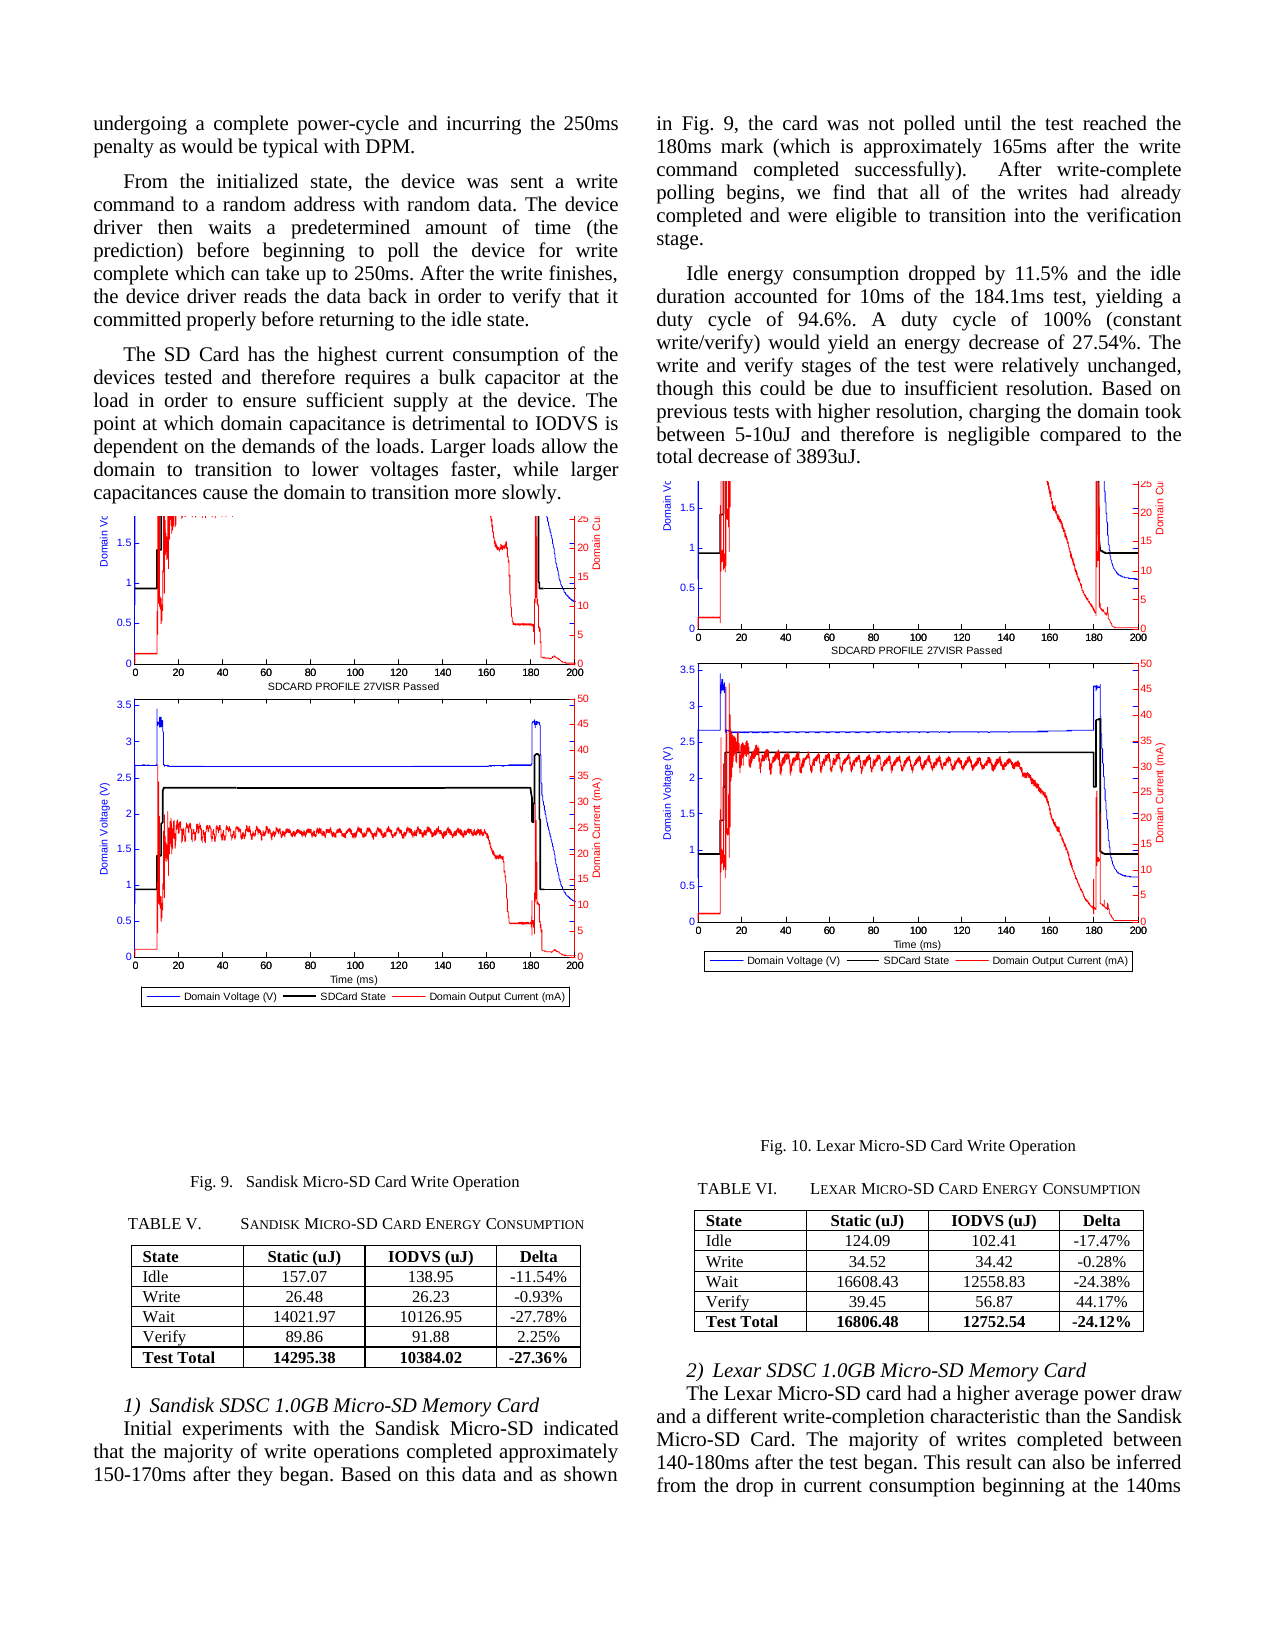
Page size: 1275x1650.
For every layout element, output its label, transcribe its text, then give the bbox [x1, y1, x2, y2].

table_cell 138.95 [366, 1267, 496, 1286]
table_cell Test Total [132, 1348, 243, 1367]
table_cell 91.88 [366, 1327, 496, 1346]
table_header Delta [1060, 1211, 1143, 1230]
table_cell -24.38% [1060, 1272, 1143, 1291]
table_cell Write [695, 1251, 806, 1271]
text Lexar Micro-SD Card Energy Consumption [656, 1180, 1182, 1197]
text The SD Card has the highest current consumption of the devices tested and therefore requires a bulk capacitor at the load in order to ensure sufficient supply at the device. The point at which domain capacitance is detrimental to IODVS is dependent on the demands of the loads. Larger loads allow the domain to transition to lower voltages faster, while larger capacitances cause the domain to transition more slowly. [93, 343, 619, 504]
table_cell Test Total [695, 1312, 806, 1331]
table_cell 39.45 [807, 1292, 928, 1311]
table_cell -0.28% [1060, 1251, 1143, 1271]
table_cell Write [132, 1287, 243, 1306]
table_cell 16608.43 [807, 1272, 928, 1291]
table_cell 26.48 [244, 1287, 364, 1306]
table_header Lexar Micro-SD Card Write Operation [656, 481, 1180, 1155]
table_cell Wait [695, 1272, 806, 1291]
table_cell Idle [132, 1267, 243, 1286]
table_cell -17.47% [1060, 1231, 1143, 1250]
table_cell 14295.38 [244, 1348, 364, 1367]
table_cell 12752.54 [929, 1312, 1059, 1331]
table_cell -24.12% [1060, 1312, 1143, 1331]
table_cell 89.86 [244, 1327, 364, 1346]
table_cell 12558.83 [929, 1272, 1059, 1291]
table_cell Idle [695, 1231, 806, 1250]
table_cell -11.54% [497, 1267, 580, 1286]
subtitle Lexar SDSC 1.0GB Micro-SD Memory Card [656, 1357, 1182, 1382]
table_cell Wait [132, 1307, 243, 1326]
table_cell -27.78% [497, 1307, 580, 1326]
table_cell Verify [132, 1327, 243, 1346]
text From the initialized state, the device was sent a write command to a random address with random data. The device driver then waits a predetermined amount of time (the prediction) before beginning to poll the device for write complete which can take up to 250ms. After the write finishes, the device driver reads the data back in order to verify that it committed properly before returning to the idle state. [93, 171, 619, 331]
table_cell 44.17% [1060, 1292, 1143, 1311]
table_header Static (uJ) [244, 1246, 364, 1266]
table_cell Verify [695, 1292, 806, 1311]
table_cell 16806.48 [807, 1312, 928, 1331]
table_cell 10126.95 [366, 1307, 496, 1326]
table_header Static (uJ) [807, 1211, 928, 1230]
table_header Delta [497, 1246, 580, 1266]
table_cell 34.42 [929, 1251, 1059, 1271]
table_cell 10384.02 [366, 1348, 496, 1367]
table_cell 124.09 [807, 1231, 928, 1250]
table_header State [132, 1246, 243, 1266]
table_header State [695, 1211, 806, 1230]
table_cell 26.23 [366, 1287, 496, 1306]
table_cell 34.52 [807, 1251, 928, 1271]
table_cell 56.87 [929, 1292, 1059, 1311]
table_cell -0.93% [497, 1287, 580, 1306]
table_cell 2.25% [497, 1327, 580, 1346]
table_header IODVS (uJ) [929, 1211, 1059, 1230]
text Sandisk Micro-SD Card Energy Consumption [93, 1216, 619, 1233]
table_cell 14021.97 [244, 1307, 364, 1326]
text Initial experiments with the Sandisk Micro-SD indicated that the majority of write operations completed approximately 150-170ms after they began. Based on this data and as shown in Fig. 9, the card was not polled until the test reached the 180ms mark (which is approximately 165ms after the write command completed successfully). After write-complete polling begins, we find that all of the writes had already completed and were eligible to transition into the verification stage. [93, 1418, 619, 1486]
table_cell 102.41 [929, 1231, 1059, 1250]
subtitle Sandisk SDSC 1.0GB Micro-SD Memory Card [93, 1393, 619, 1418]
table_header Sandisk Micro-SD Card Write Operation [93, 516, 617, 1191]
table_cell -27.36% [497, 1348, 580, 1367]
table_header IODVS (uJ) [366, 1246, 496, 1266]
table_cell 157.07 [244, 1267, 364, 1286]
text Idle energy consumption dropped by 11.5% and the idle duration accounted for 10ms of the 184.1ms test, yielding a duty cycle of 94.6%. A duty cycle of 100% (constant write/verify) would yield an energy decrease of 27.54%. The write and verify stages of the test were relatively unchanged, though this could be due to insufficient resolution. Based on previous tests with higher resolution, charging the domain took between 5-10uJ and therefore is negligible compared to the total decrease of 3893uJ. [656, 262, 1182, 468]
text Initial experiments with the Sandisk Micro-SD indicated that the majority of write operations completed approximately 150-170ms after they began. Based on this data and as shown in Fig. 9, the card was not polled until the test reached the 180ms mark (which is approximately 165ms after the write command completed successfully). After write-complete polling begins, we find that all of the writes had already completed and were eligible to transition into the verification stage. [656, 112, 1182, 250]
